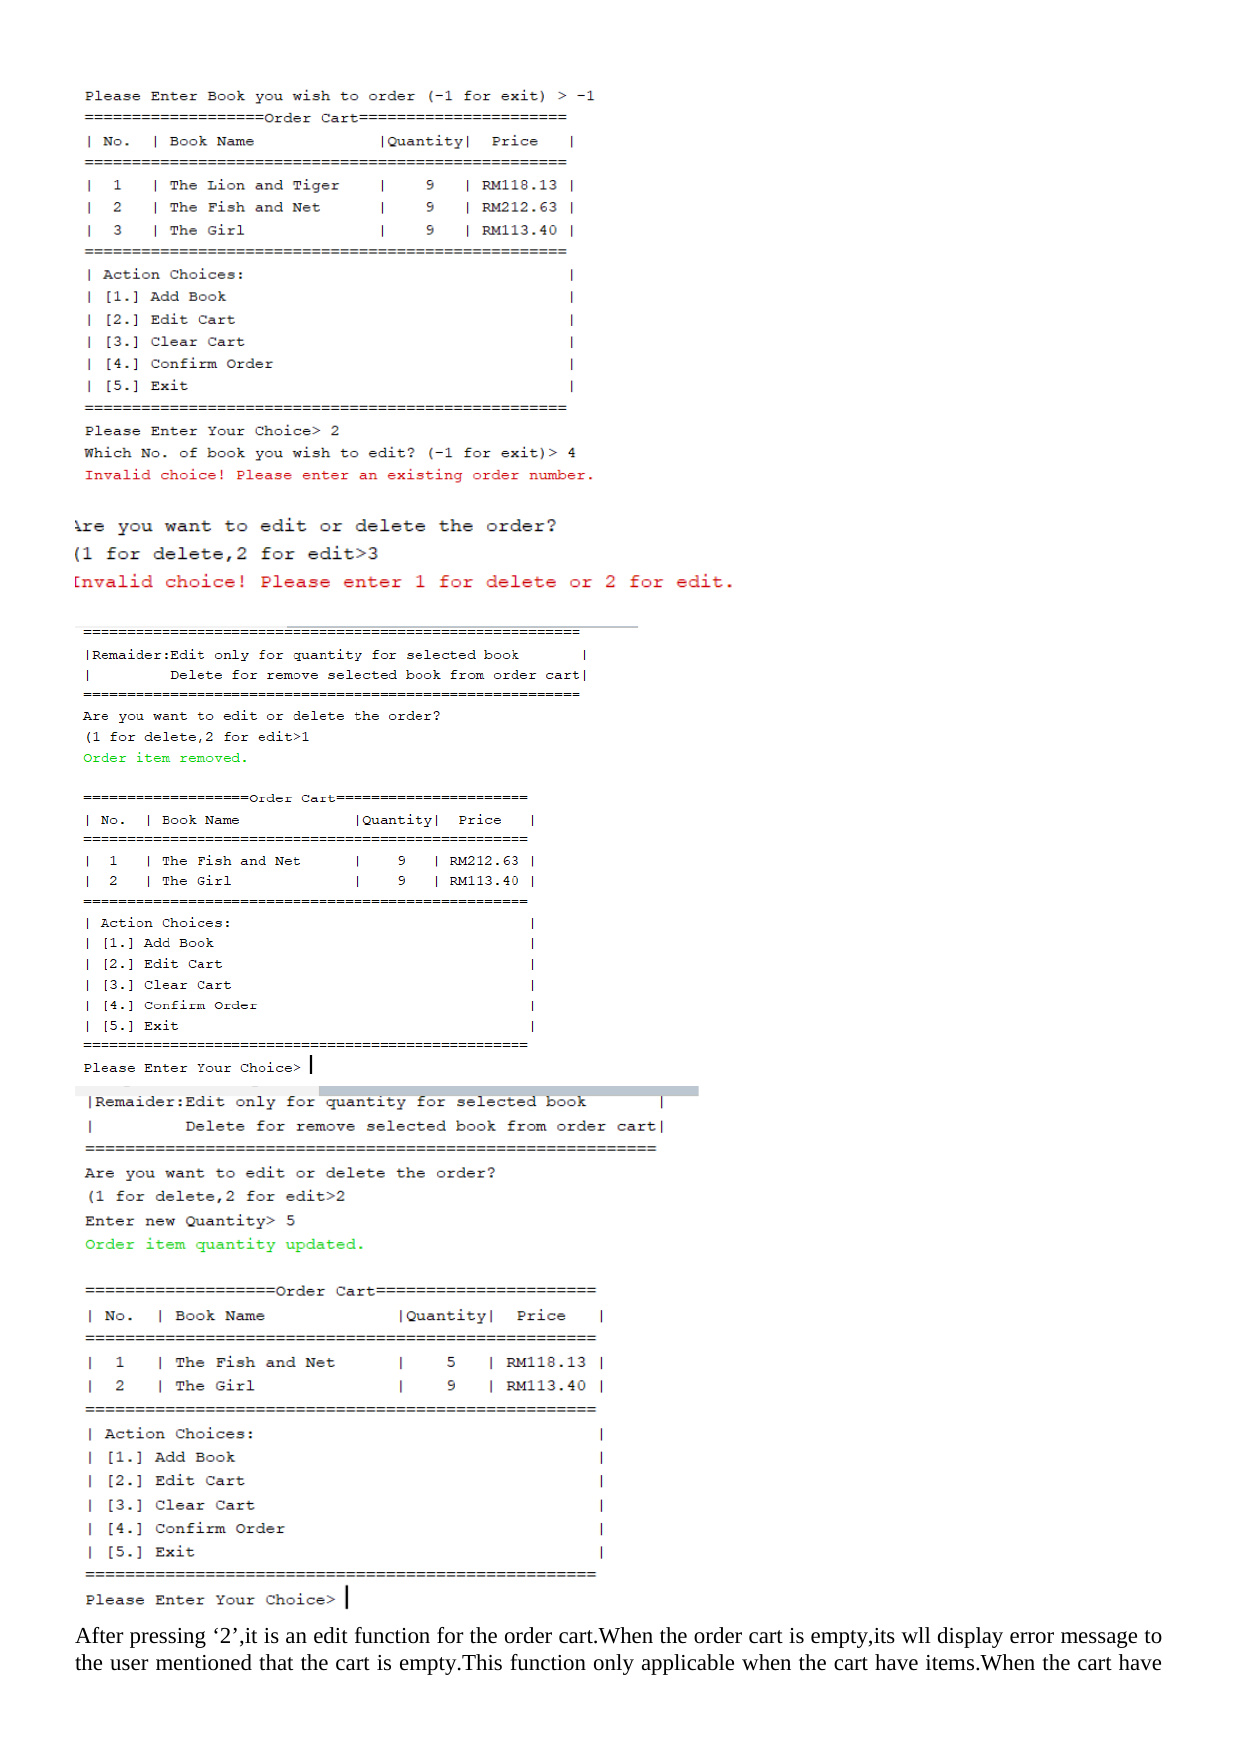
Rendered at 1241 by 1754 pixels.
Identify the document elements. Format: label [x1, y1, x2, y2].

picture [75, 75, 629, 494]
text [75, 1622, 1165, 1675]
picture [75, 626, 639, 1074]
picture [75, 1086, 699, 1610]
picture [75, 506, 753, 614]
